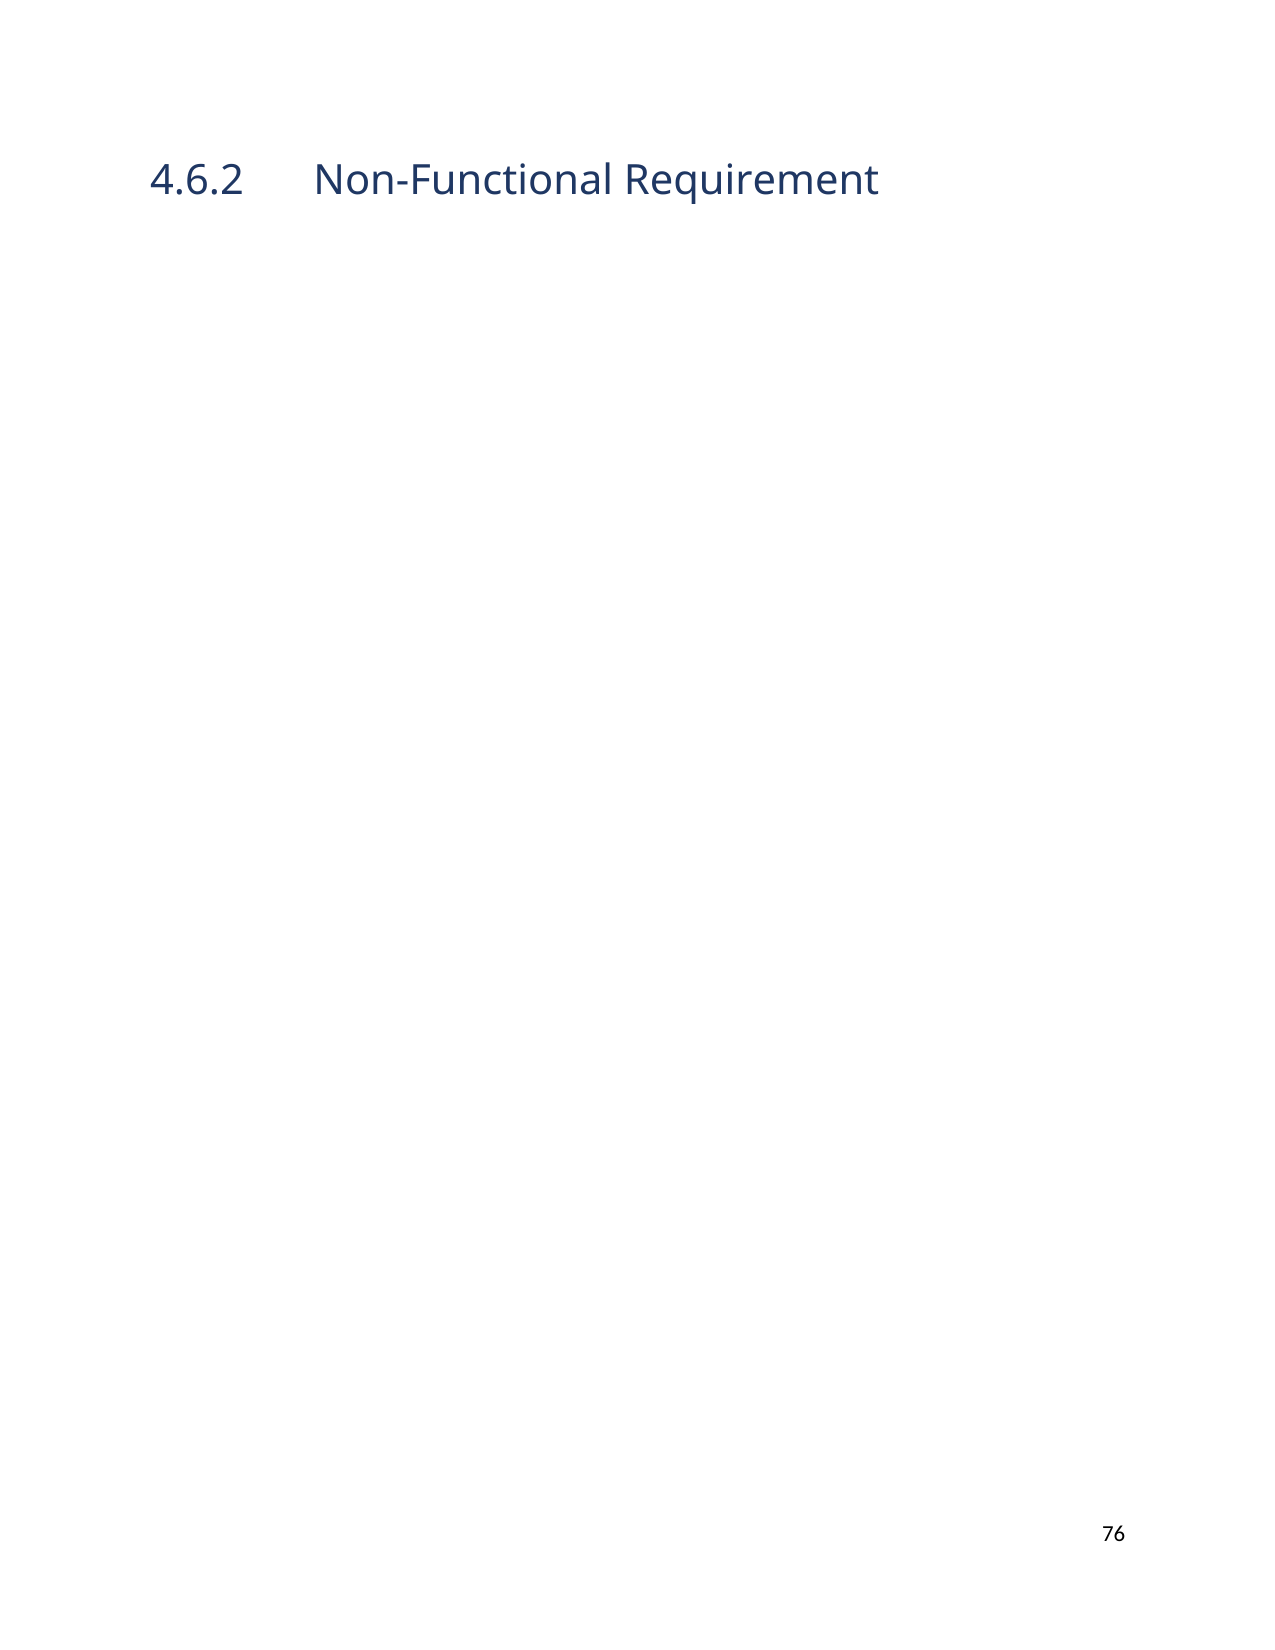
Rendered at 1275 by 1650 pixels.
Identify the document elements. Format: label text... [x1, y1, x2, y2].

subtitle Non-Functional Requirement [150, 150, 1125, 207]
